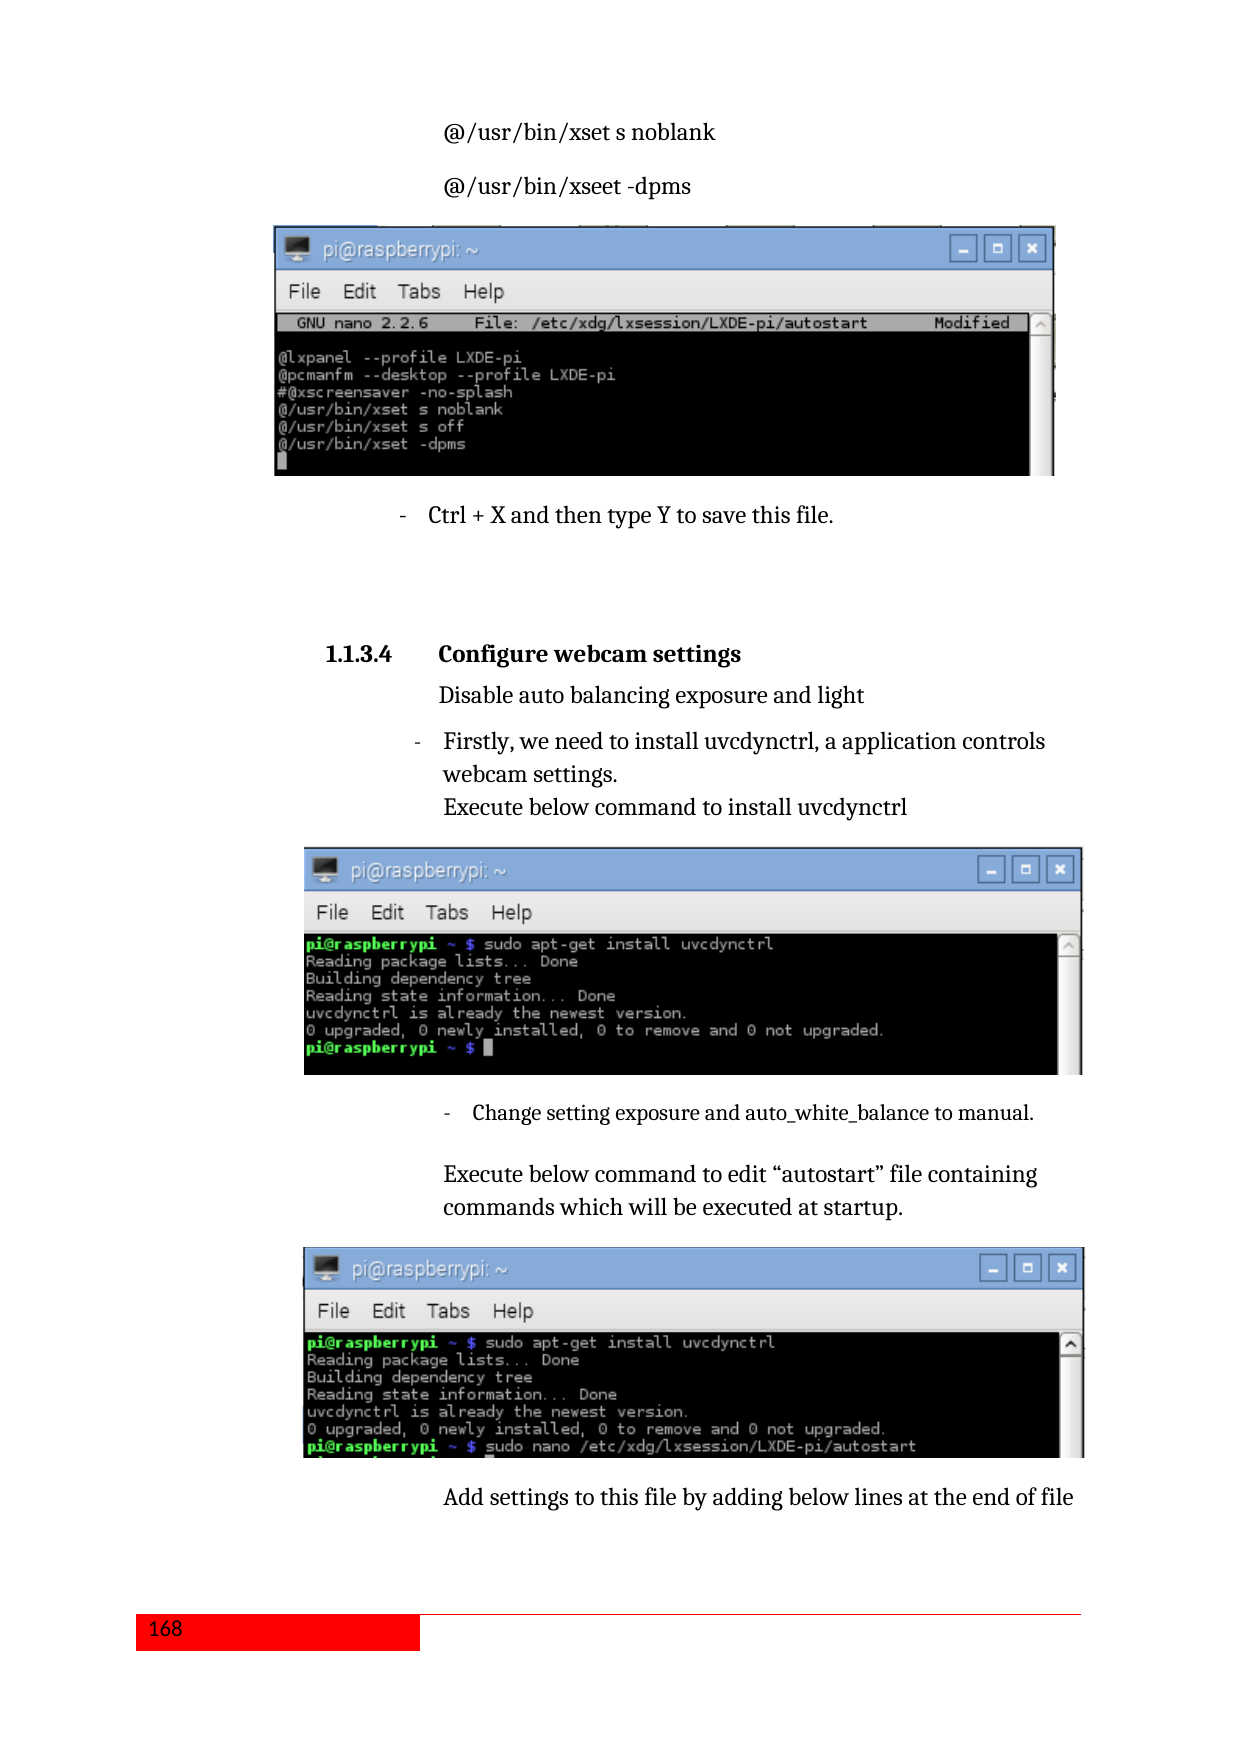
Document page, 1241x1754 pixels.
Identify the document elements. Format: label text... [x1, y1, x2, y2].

text Add settings to this file by adding below lines at the end of file [443, 1483, 1092, 1512]
list Change setting exposure and auto_white_balance to manual. [443, 1100, 1092, 1126]
picture [273, 225, 1056, 476]
text Execute below command to install uvcdynctrl [443, 793, 1092, 821]
text @/usr/bin/xset s noblank [443, 118, 1092, 147]
list Firstly, we need to install uvcdynctrl, a application controls webcam settings. [413, 727, 1092, 788]
text Execute below command to edit “autostart” file containing commands which will be executed at startup. [443, 1160, 1092, 1222]
picture [304, 846, 1084, 1075]
text @/usr/bin/xseet -dpms [443, 172, 1092, 201]
subtitle Configure webcam settings [326, 640, 1092, 669]
picture [302, 1247, 1086, 1458]
text Disable auto balancing exposure and light [373, 681, 1092, 710]
list Ctrl + X and then type Y to save this file. [399, 501, 1092, 529]
